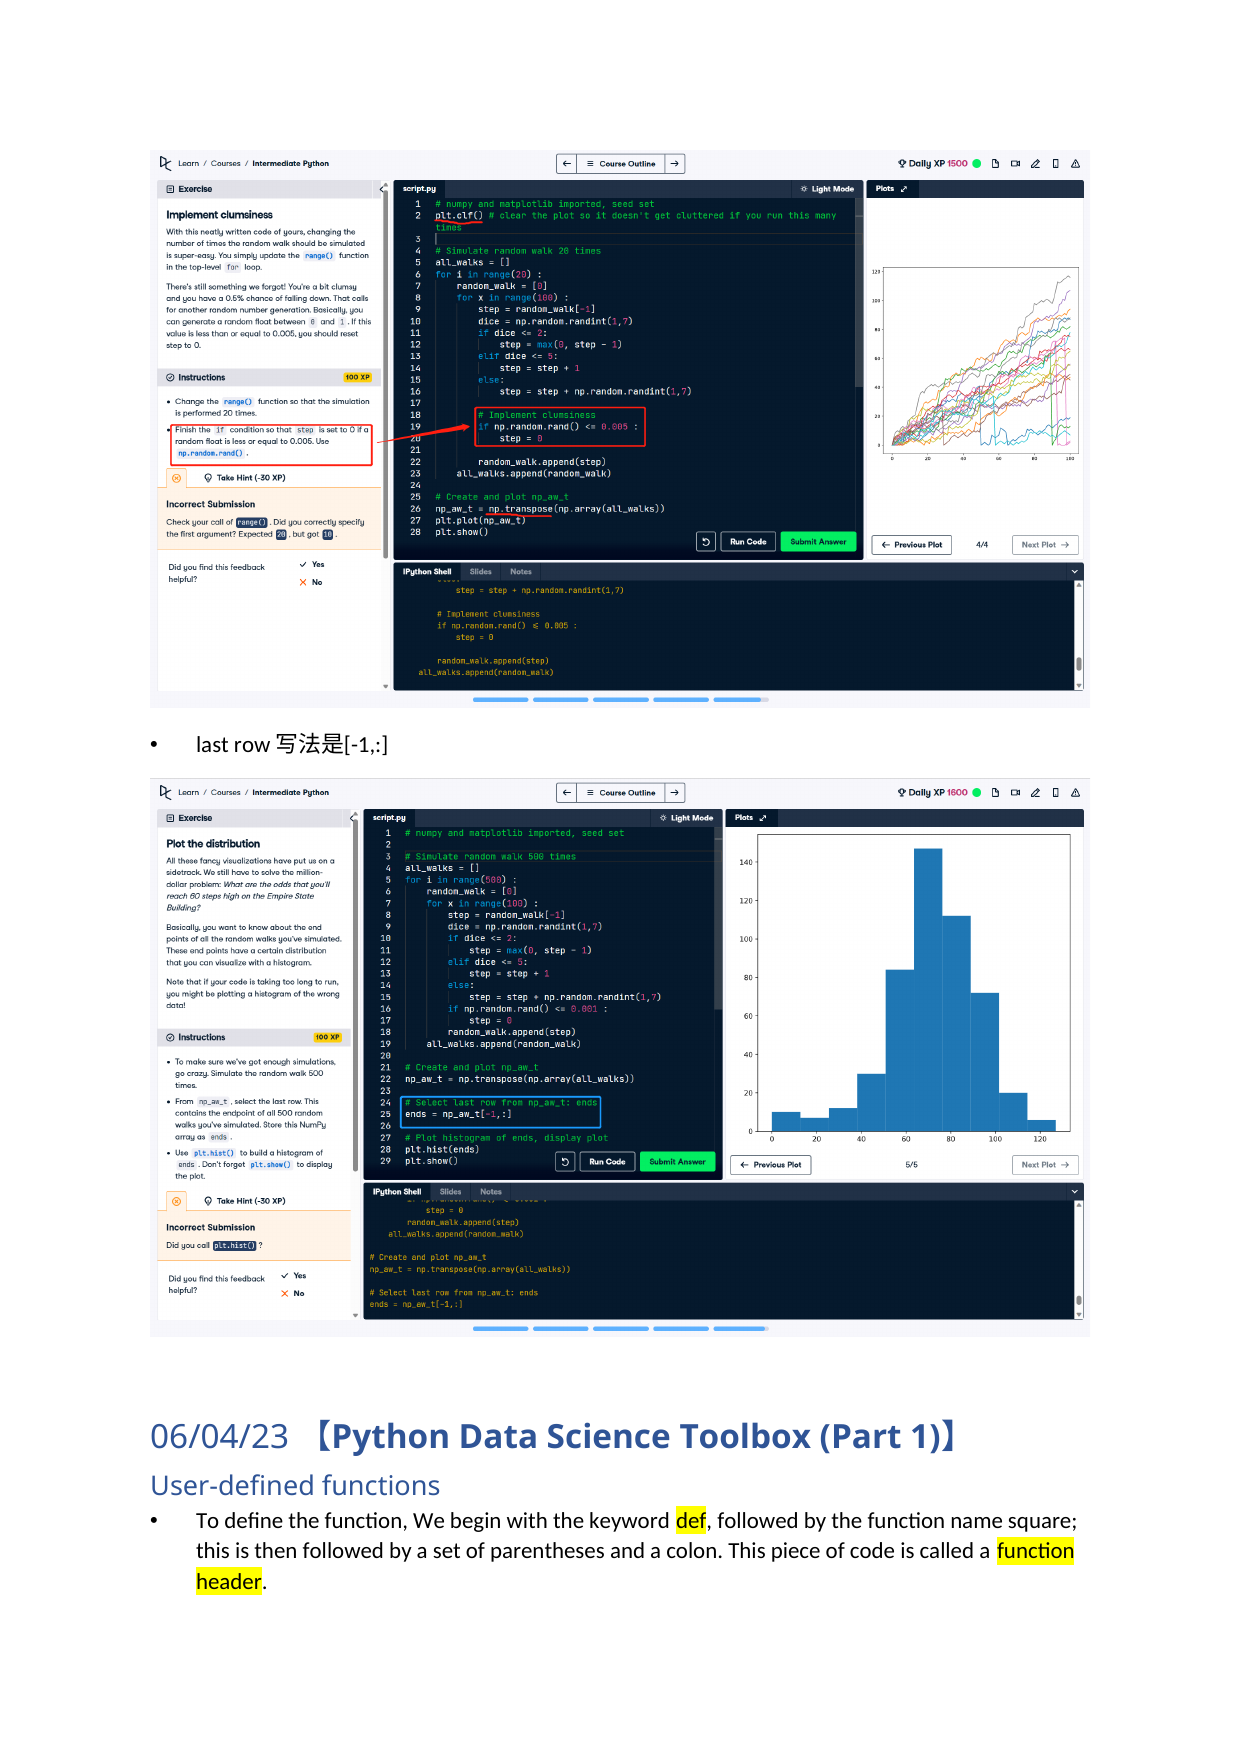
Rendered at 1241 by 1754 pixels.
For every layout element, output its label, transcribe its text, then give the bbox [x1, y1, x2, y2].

picture [150, 150, 1091, 708]
subtitle 06/04/23 【Python Data Science Toolbox (Part 1)】 [150, 1410, 1090, 1459]
list To define the function, We begin with the keyword def, followed by the function name square; this is then followed by a set of parentheses and a colon. This piece of code is called a function header. [150, 1506, 1090, 1595]
list last row写法是[-1,:] [150, 726, 1090, 759]
picture [150, 778, 1091, 1337]
subtitle User-defined functions [150, 1467, 1090, 1503]
